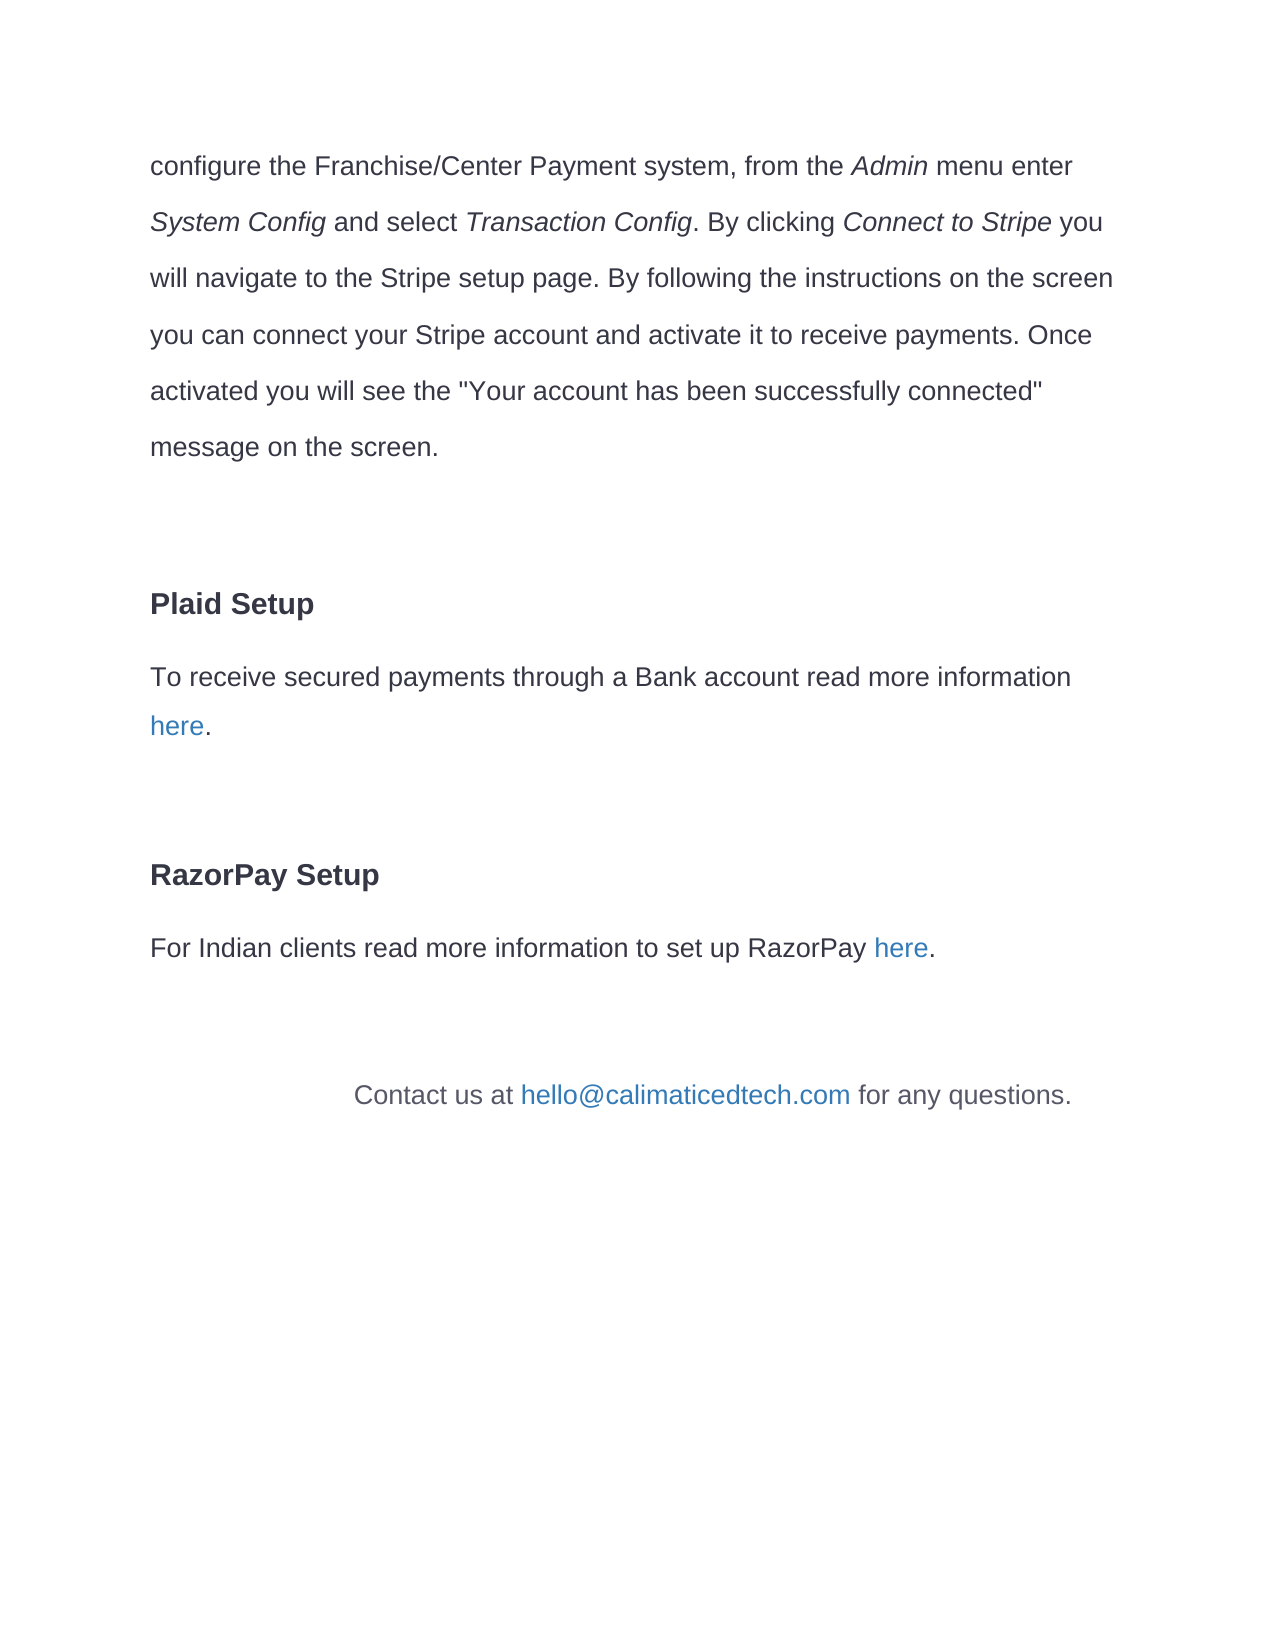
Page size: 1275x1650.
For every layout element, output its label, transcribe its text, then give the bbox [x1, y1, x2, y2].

text To receive secured payments through a Bank account read more information here. [150, 661, 1125, 741]
text For Indian clients read more information to set up RazorPay here. [150, 932, 1125, 963]
text Plaid Setup [150, 586, 1125, 621]
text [150, 150, 1125, 462]
text RazorPay Setup [150, 857, 1125, 892]
text Contact us at hello@calimaticedtech.com for any questions. [150, 1079, 1125, 1111]
